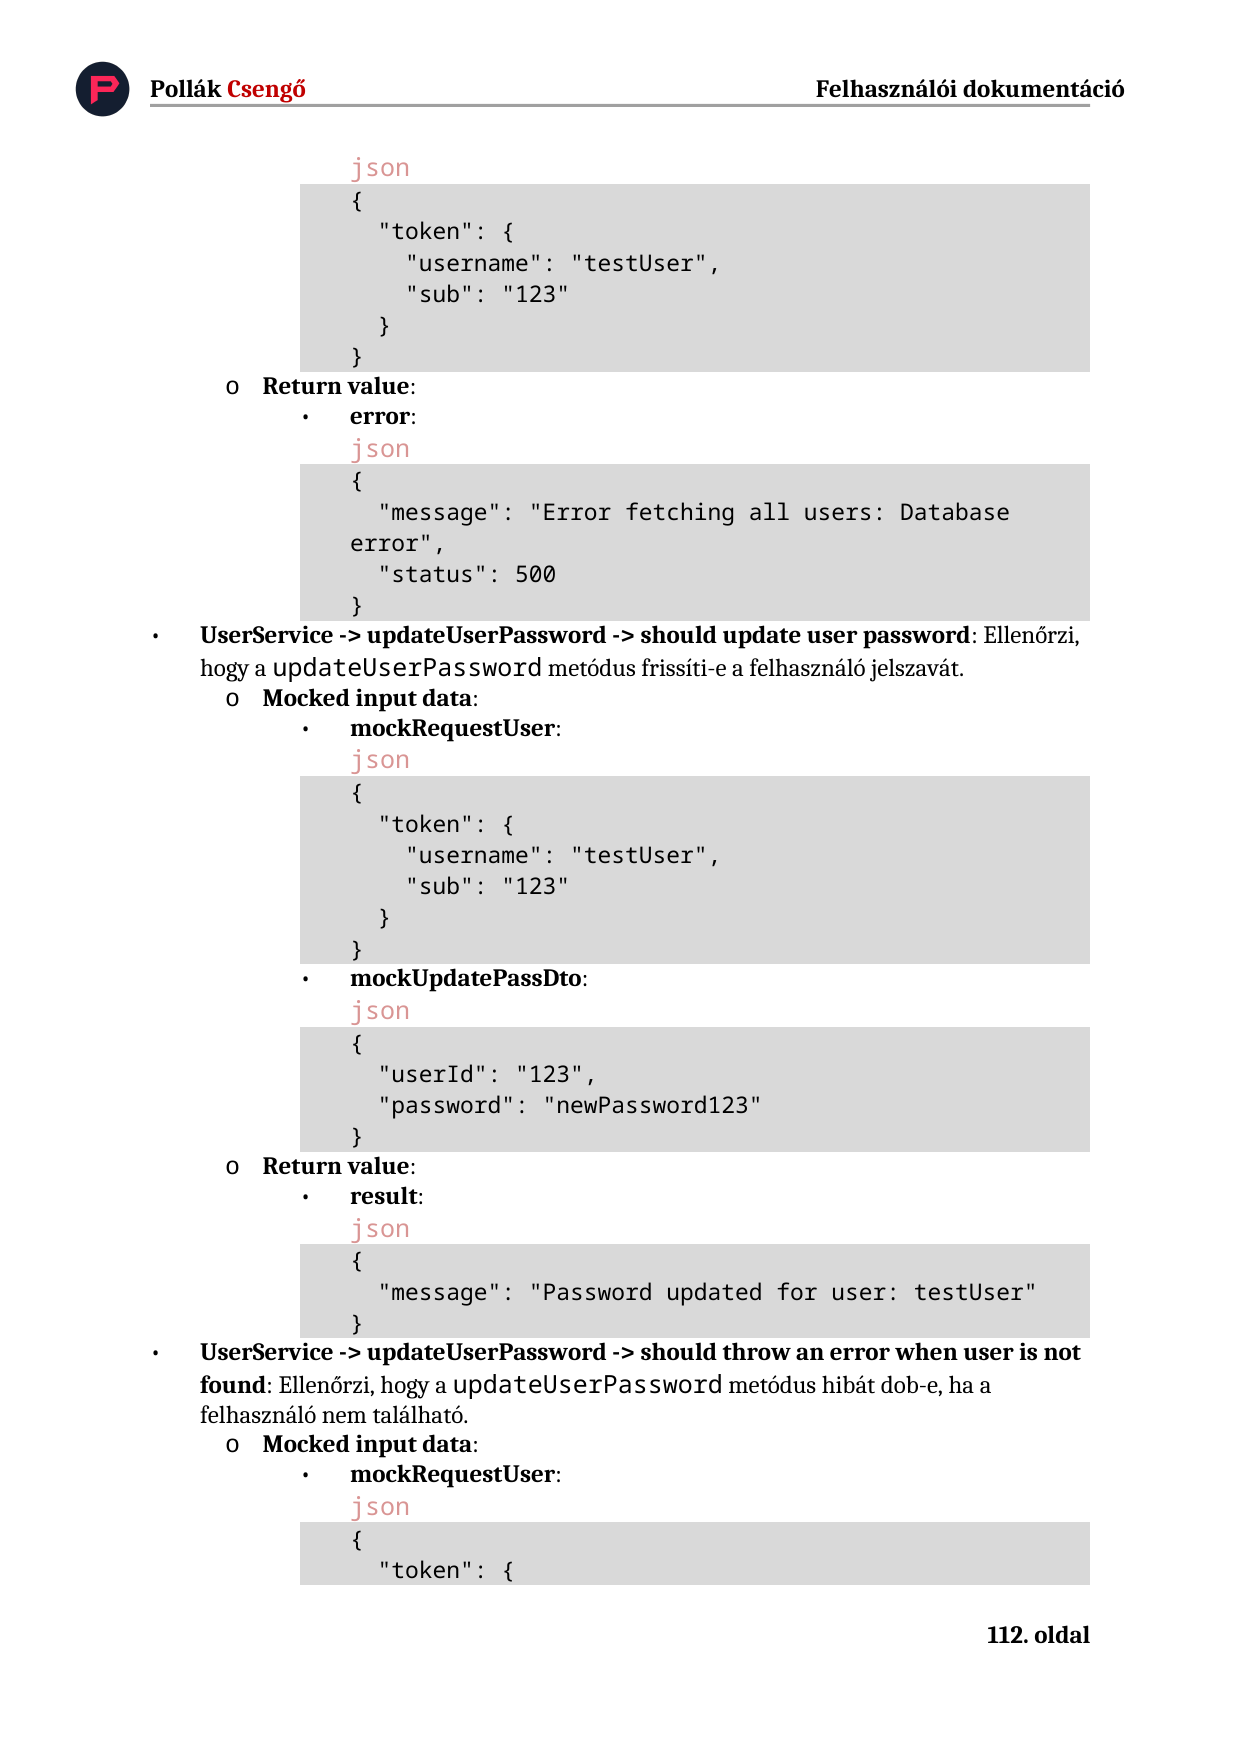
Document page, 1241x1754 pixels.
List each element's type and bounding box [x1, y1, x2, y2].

picture [71, 57, 132, 118]
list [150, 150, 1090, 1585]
